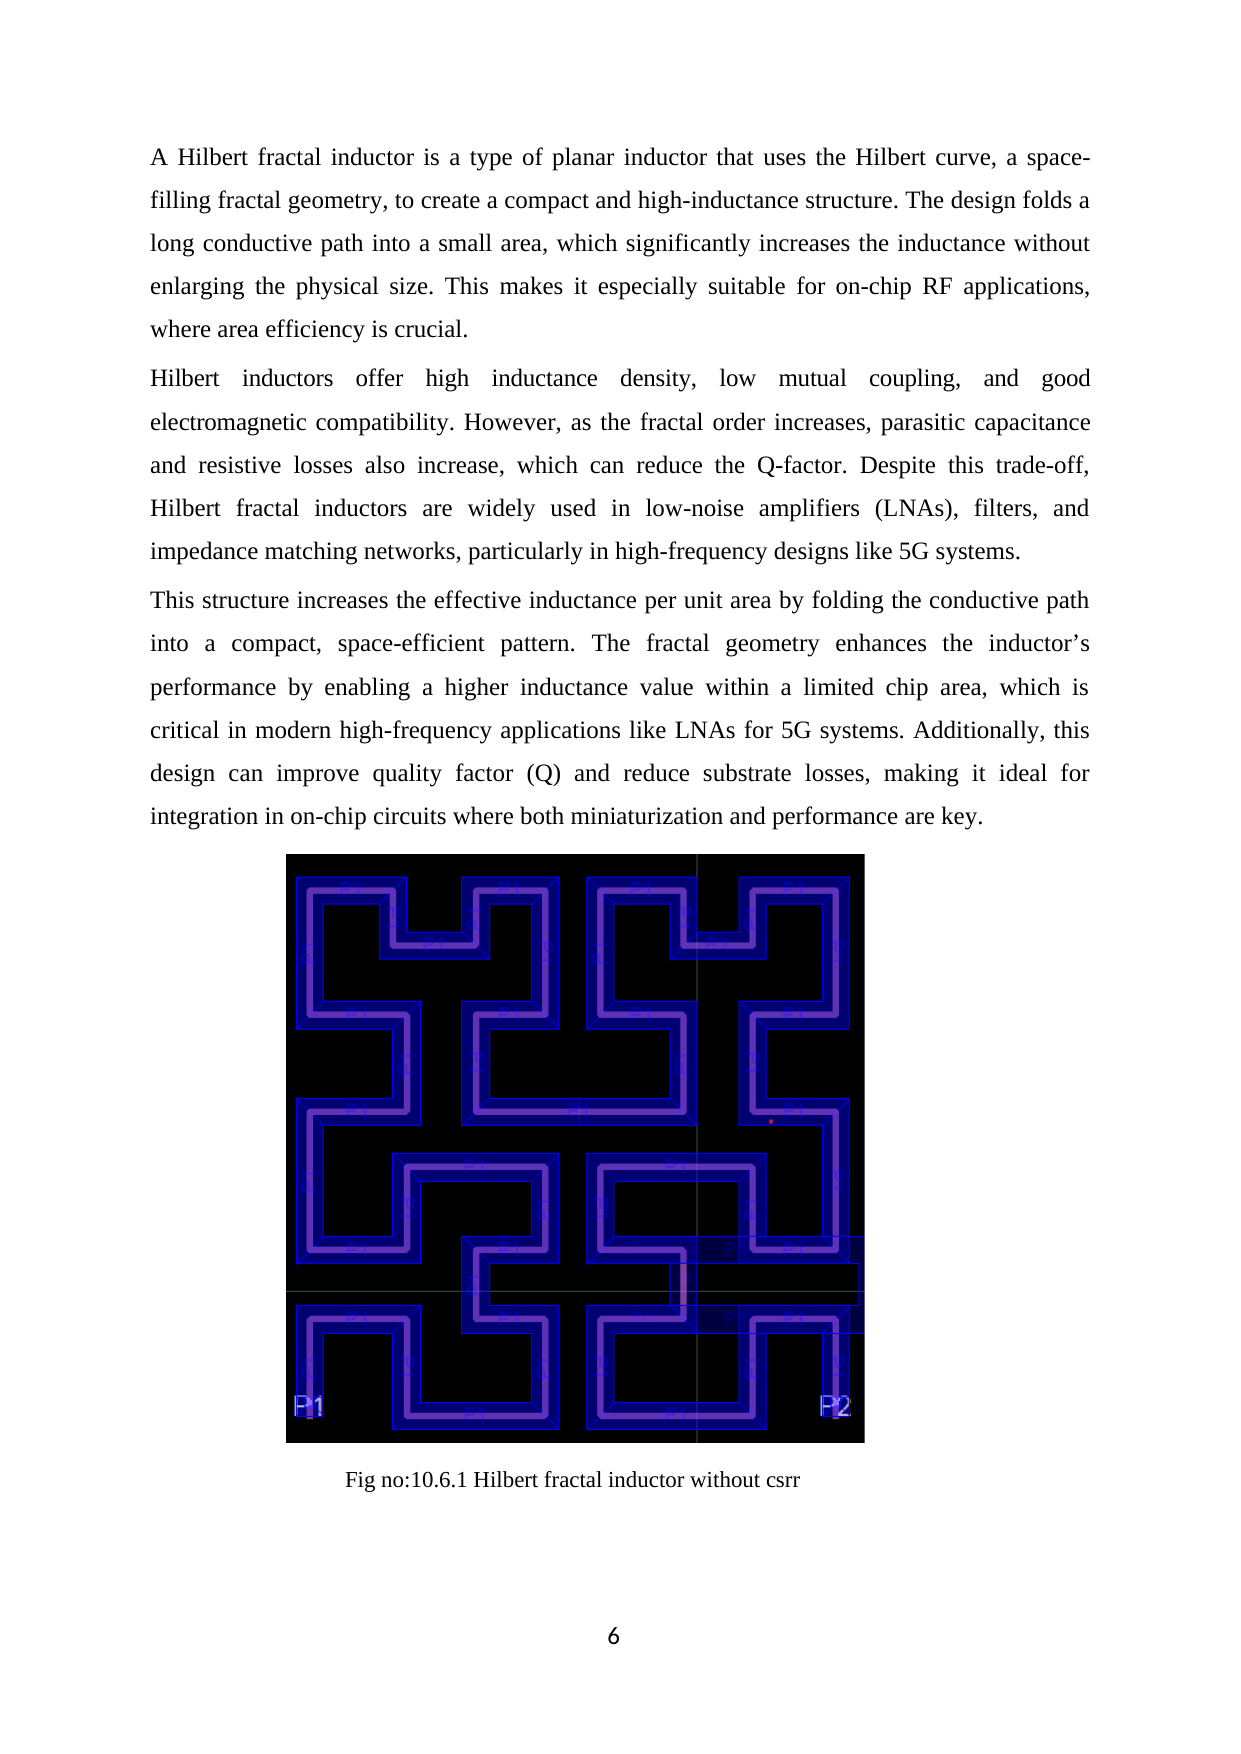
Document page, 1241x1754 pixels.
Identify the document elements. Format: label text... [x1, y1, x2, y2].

picture [286, 964, 865, 1553]
text Hilbert inductors offer high inductance density, low mutual coupling, and good electromagnetic compatibility. However, as the fractal order increases, parasitic capacitance and resistive losses also increase, which can reduce the Q-factor. Despite this trade-off, Hilbert fractal inductors are widely used in low-noise amplifiers (LNAs), filters, and impedance matching networks, particularly in high-frequency designs like 5G systems. [150, 474, 1091, 675]
subtitle 10.6 FRACTAL INDUCTOR WITHOUT CSRR: [150, 197, 1166, 230]
text A Hilbert fractal inductor is a type of planar inductor that uses the Hilbert curve, a space-filling fractal geometry, to create a compact and high-inductance structure. The design folds a long conductive path into a small area, which significantly increases the inductance without enlarging the physical size. This makes it especially suitable for on-chip RF applications, where area efficiency is crucial. [150, 252, 1091, 453]
text This structure increases the effective inductance per unit area by folding the conductive path into a compact, space-efficient pattern. The fractal geometry enhances the inductor’s performance by enabling a higher inductance value within a limited chip area, which is critical in modern high-frequency applications like LNAs for 5G systems. Additionally, this design can improve quality factor (Q) and reduce substrate losses, making it ideal for integration in on-chip circuits where both miniaturization and performance are key. [150, 696, 1091, 940]
